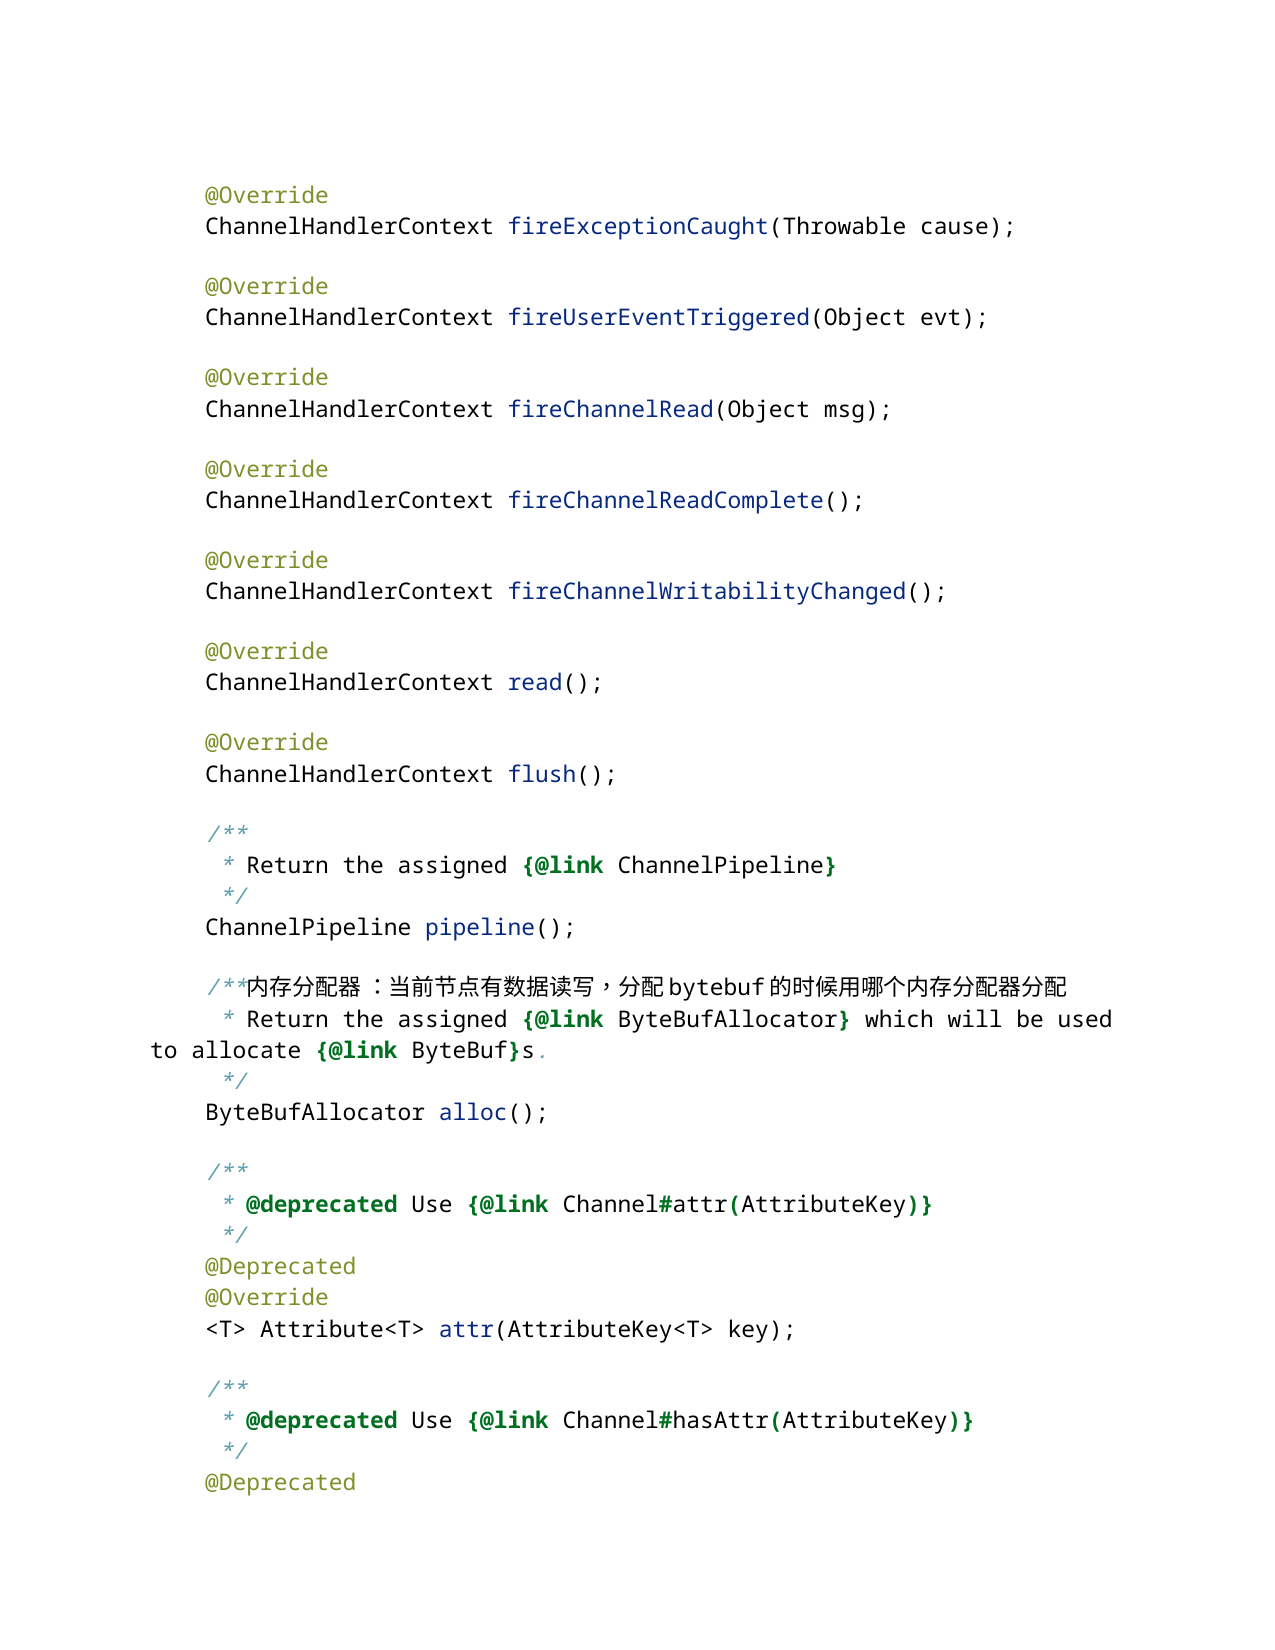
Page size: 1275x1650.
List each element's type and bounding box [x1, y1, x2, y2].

text [150, 150, 1125, 1497]
